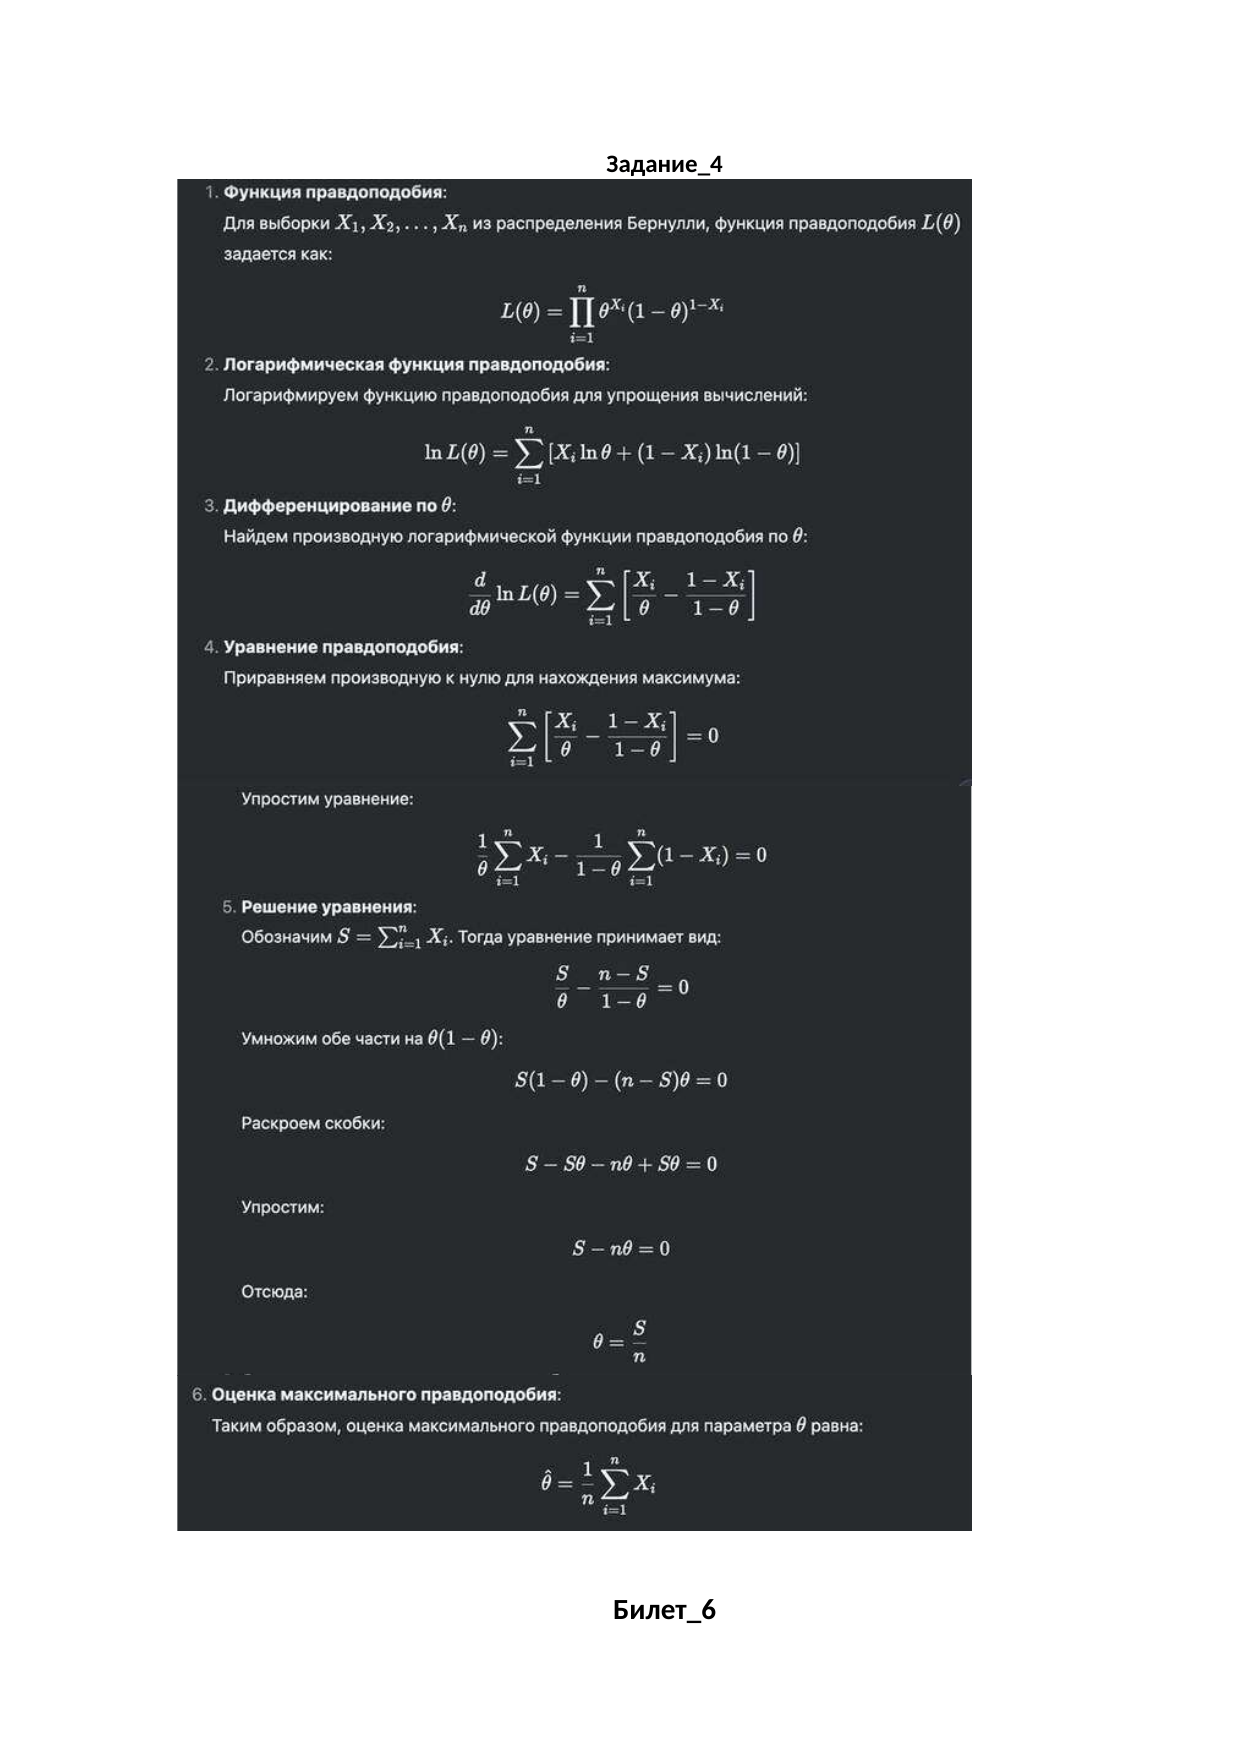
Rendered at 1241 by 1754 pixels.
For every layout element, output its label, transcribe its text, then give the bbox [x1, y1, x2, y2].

picture [177, 179, 972, 1531]
text Задание_4 [177, 149, 1152, 179]
text Билет_6 [177, 1591, 1152, 1627]
